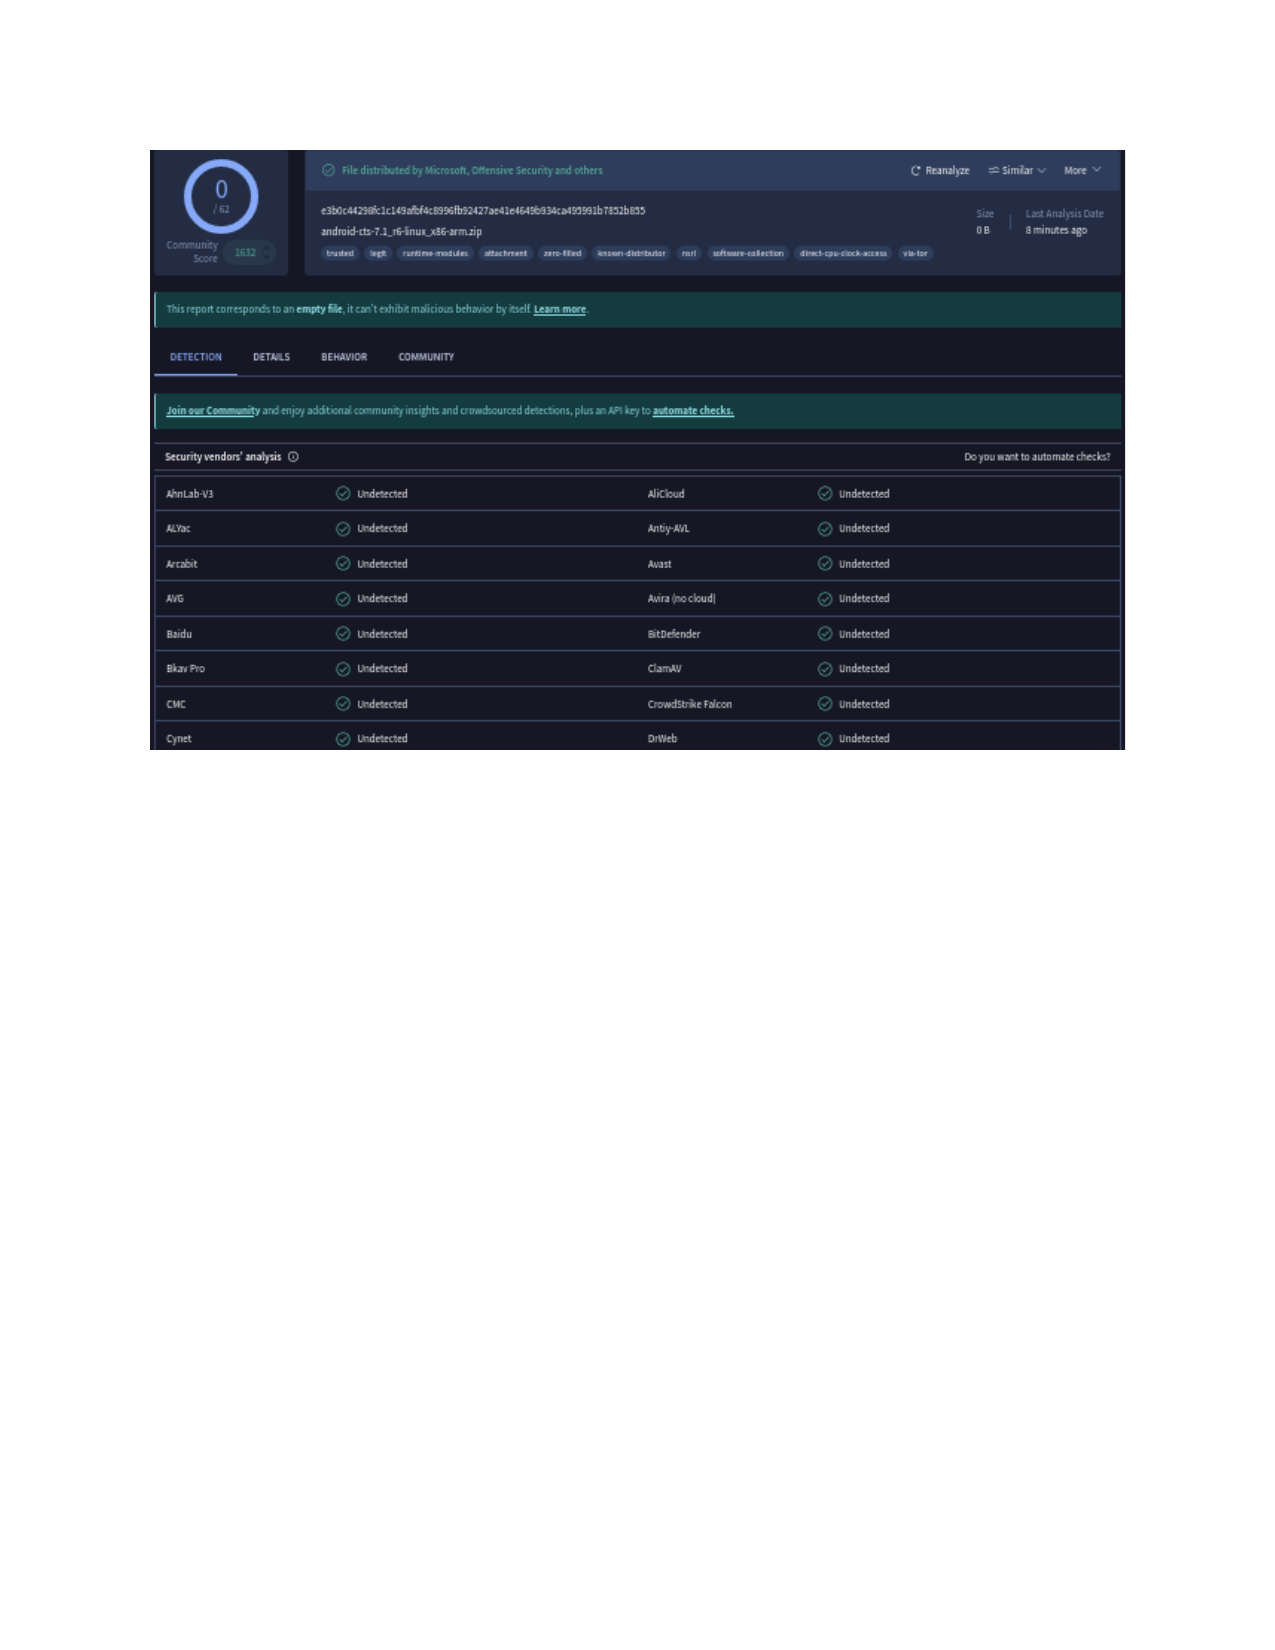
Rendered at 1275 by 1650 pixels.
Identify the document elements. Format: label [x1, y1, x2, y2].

picture [150, 150, 1125, 750]
